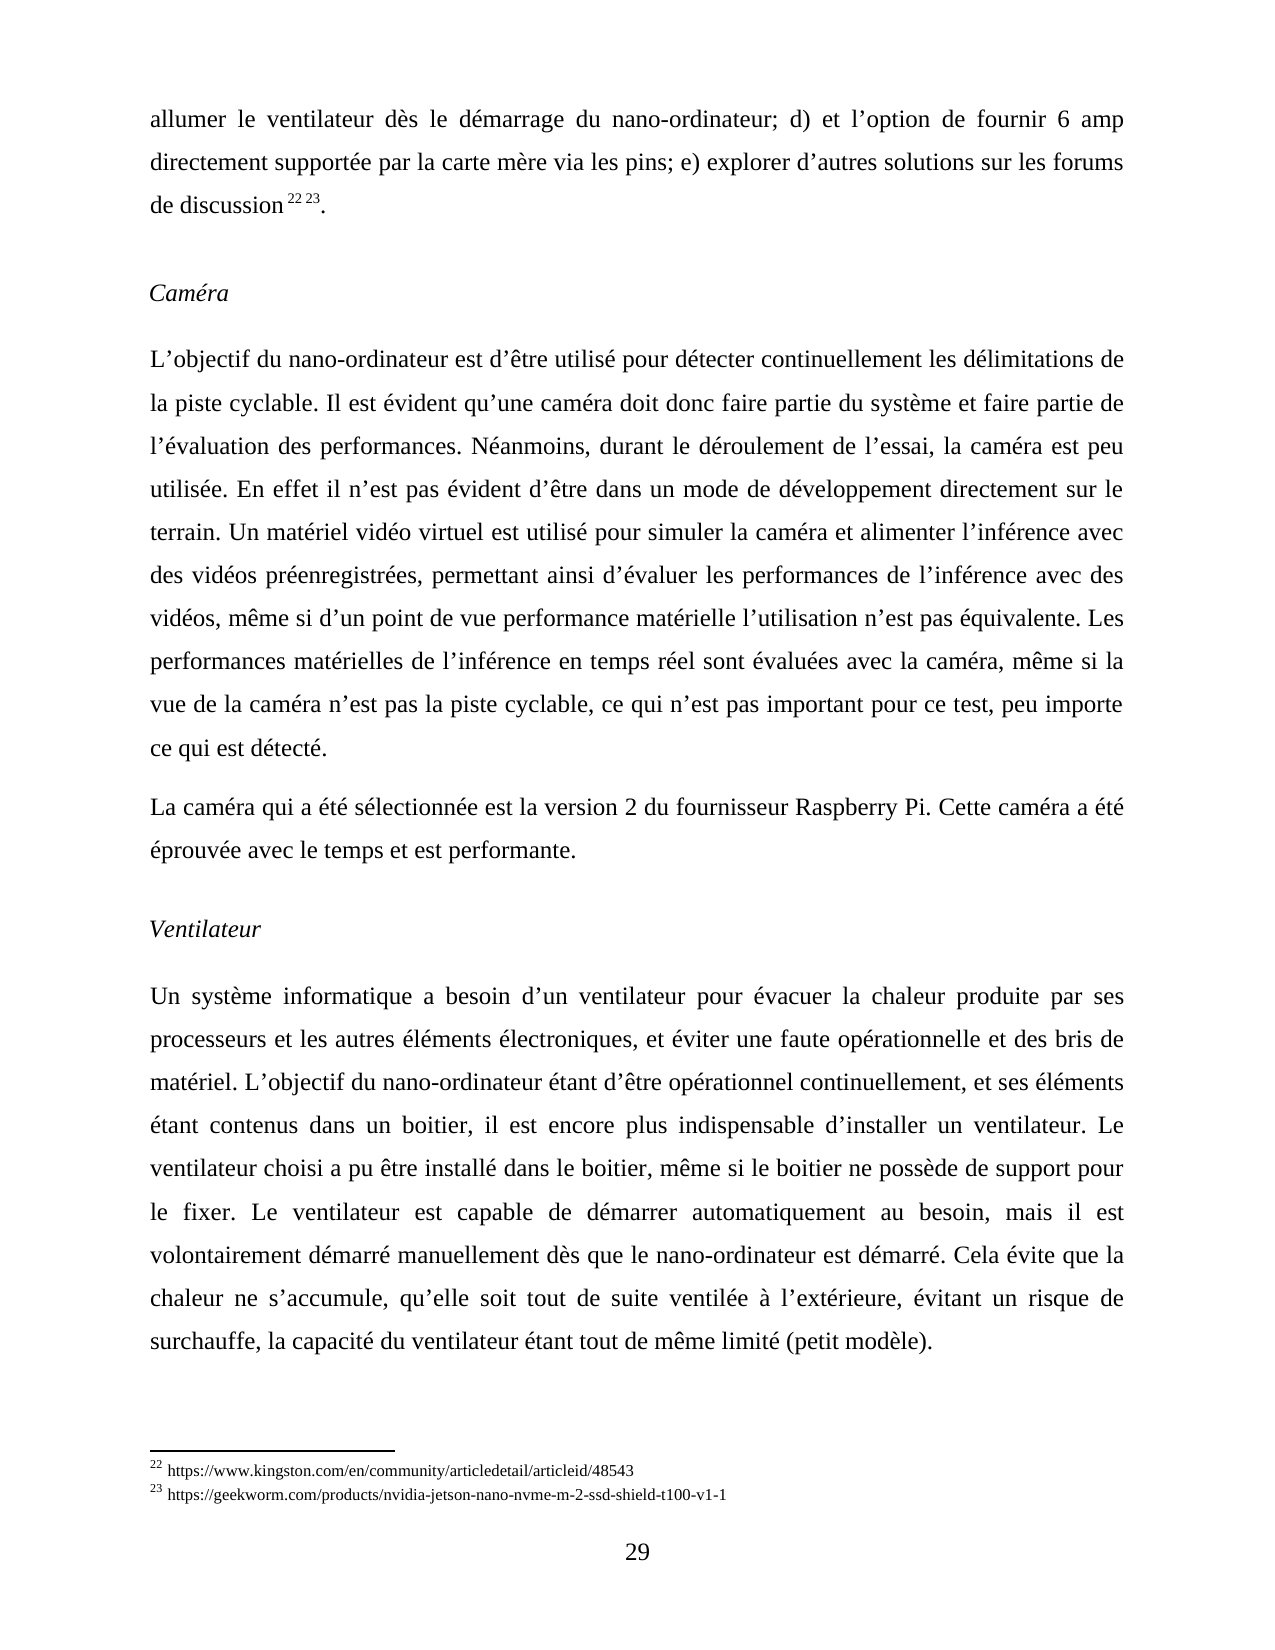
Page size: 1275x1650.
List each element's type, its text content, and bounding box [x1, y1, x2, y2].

text Un système informatique a besoin d’un ventilateur pour évacuer la chaleur produite par ses processeurs et les autres éléments électroniques, et éviter une faute opérationnelle et des bris de matériel. L’objectif du nano-ordinateur étant d’être opérationnel continuellement, et ses éléments étant contenus dans un boitier, il est encore plus indispensable d’installer un ventilateur. Le ventilateur choisi a pu être installé dans le boitier, même si le boitier ne possède de support pour le fixer. Le ventilateur est capable de démarrer automatiquement au besoin, mais il est volontairement démarré manuellement dès que le nano-ordinateur est démarré. Cela évite que la chaleur ne s’accumule, qu’elle soit tout de suite ventilée à l’extérieure, évitant un risque de surchauffe, la capacité du ventilateur étant tout de même limité (petit modèle). [150, 981, 1125, 1355]
text L’objectif du nano-ordinateur est d’être utilisé pour détecter continuellement les délimitations de la piste cyclable. Il est évident qu’une caméra doit donc faire partie du système et faire partie de l’évaluation des performances. Néanmoins, durant le déroulement de l’essai, la caméra est peu utilisée. En effet il n’est pas évident d’être dans un mode de développement directement sur le terrain. Un matériel vidéo virtuel est utilisé pour simuler la caméra et alimenter l’inférence avec des vidéos préenregistrées, permettant ainsi d’évaluer les performances de l’inférence avec des vidéos, même si d’un point de vue performance matérielle l’utilisation n’est pas équivalente. Les performances matérielles de l’inférence en temps réel sont évaluées avec la caméra, même si la vue de la caméra n’est pas la piste cyclable, ce qui n’est pas important pour ce test, peu importe ce qui est détecté. [150, 344, 1125, 761]
text La caméra qui a été sélectionnée est la version 2 du fournisseur Raspberry Pi. Cette caméra a été éprouvée avec le temps et est performante. [150, 792, 1125, 864]
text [150, 104, 1125, 219]
subtitle Caméra [148, 278, 1125, 307]
subtitle Ventilateur [148, 914, 1125, 943]
